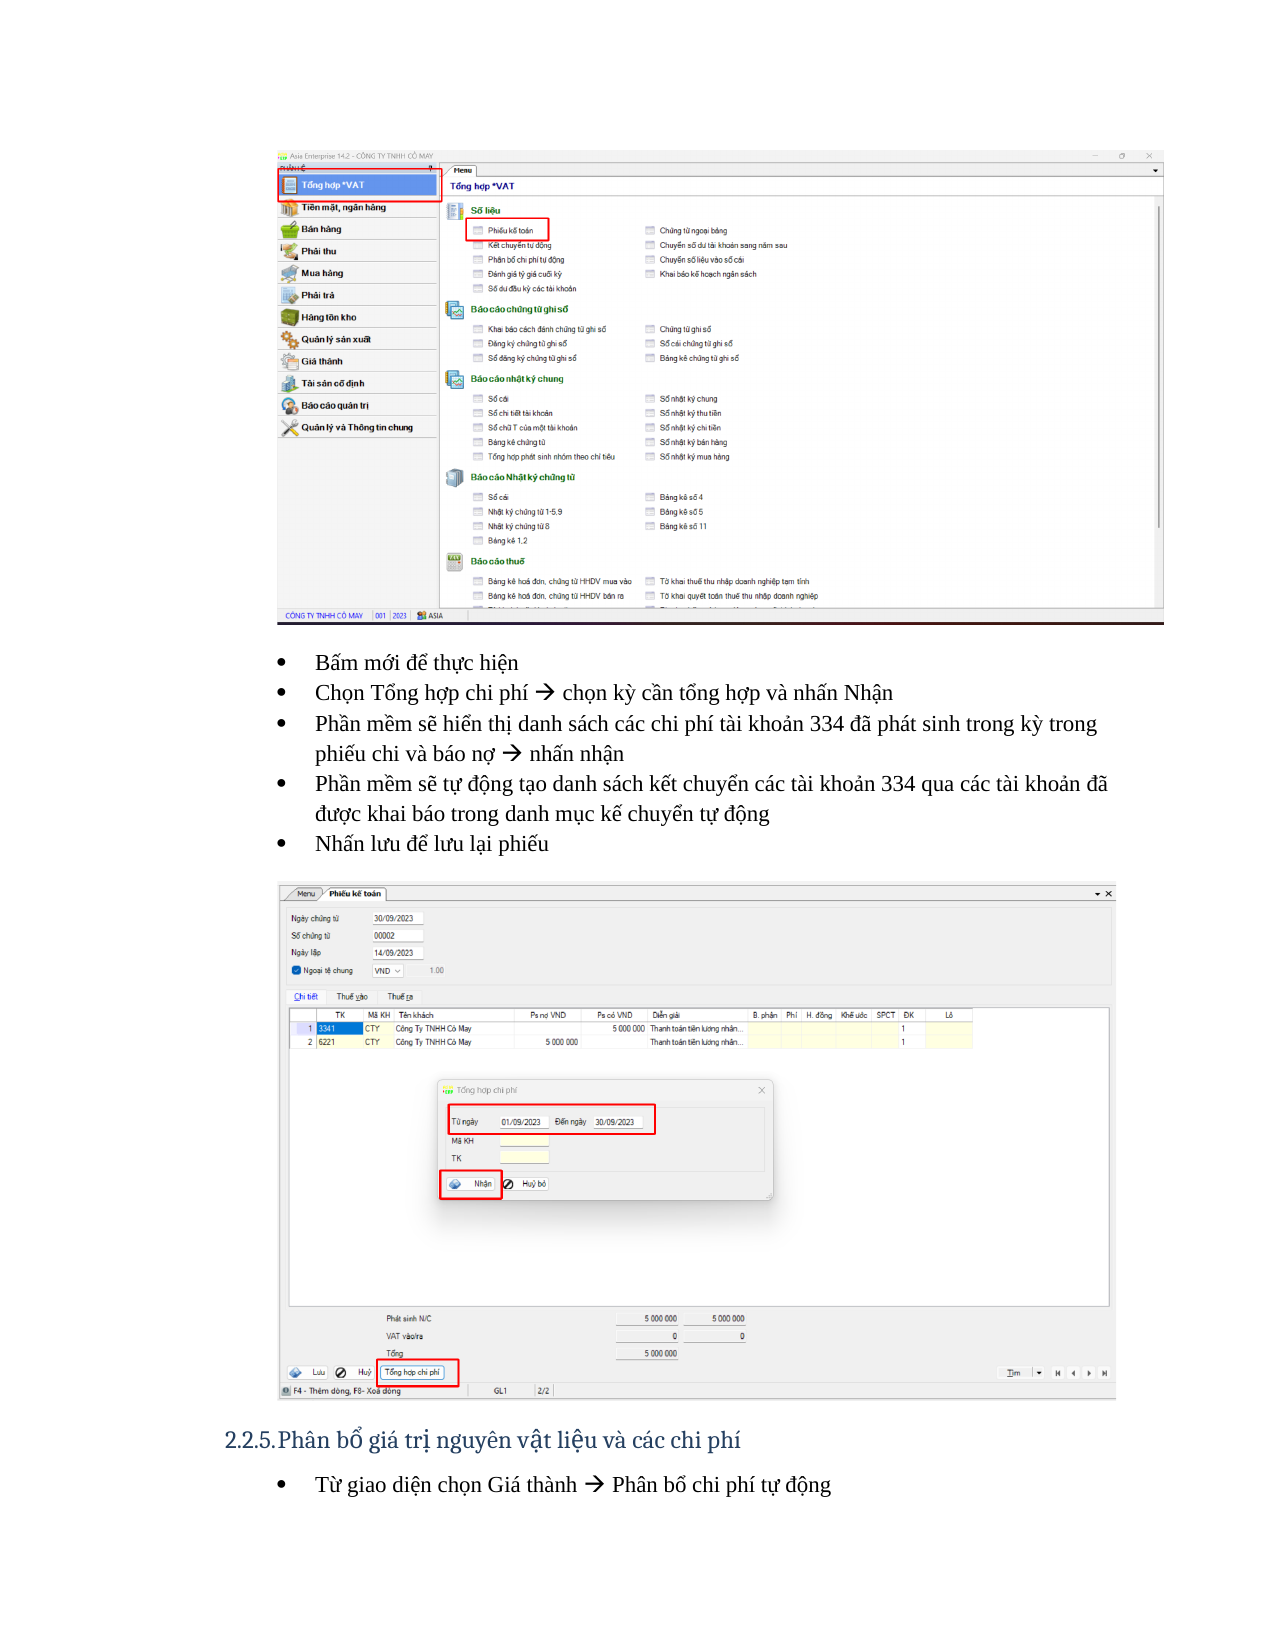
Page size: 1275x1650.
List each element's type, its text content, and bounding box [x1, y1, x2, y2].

list Bấm mới để thực hiện [277, 649, 1125, 676]
list Nhấn lưu để lưu lại phiếu [277, 830, 1125, 857]
subtitle Phân bổ giá trị nguyên vật liệu và các chi phí [225, 1426, 1125, 1454]
list Phần mềm sẽ tự động tạo danh sách kết chuyển các tài khoản 334 qua các tài khoản đã được khai báo trong danh mục kế chuyển tự động [277, 770, 1125, 827]
list Chọn Tổng hợp chi phí chọn kỳ cần tổng hợp và nhấn Nhận [277, 679, 1125, 706]
picture [277, 881, 1117, 1401]
list Từ giao diện chọn Giá thành Phân bổ chi phí tự động [277, 1471, 1125, 1497]
list Phần mềm sẽ hiển thị danh sách các chi phí tài khoản 334 đã phát sinh trong kỳ trong phiếu chi và báo nợ nhấn nhận [277, 709, 1125, 766]
picture [277, 150, 1164, 625]
